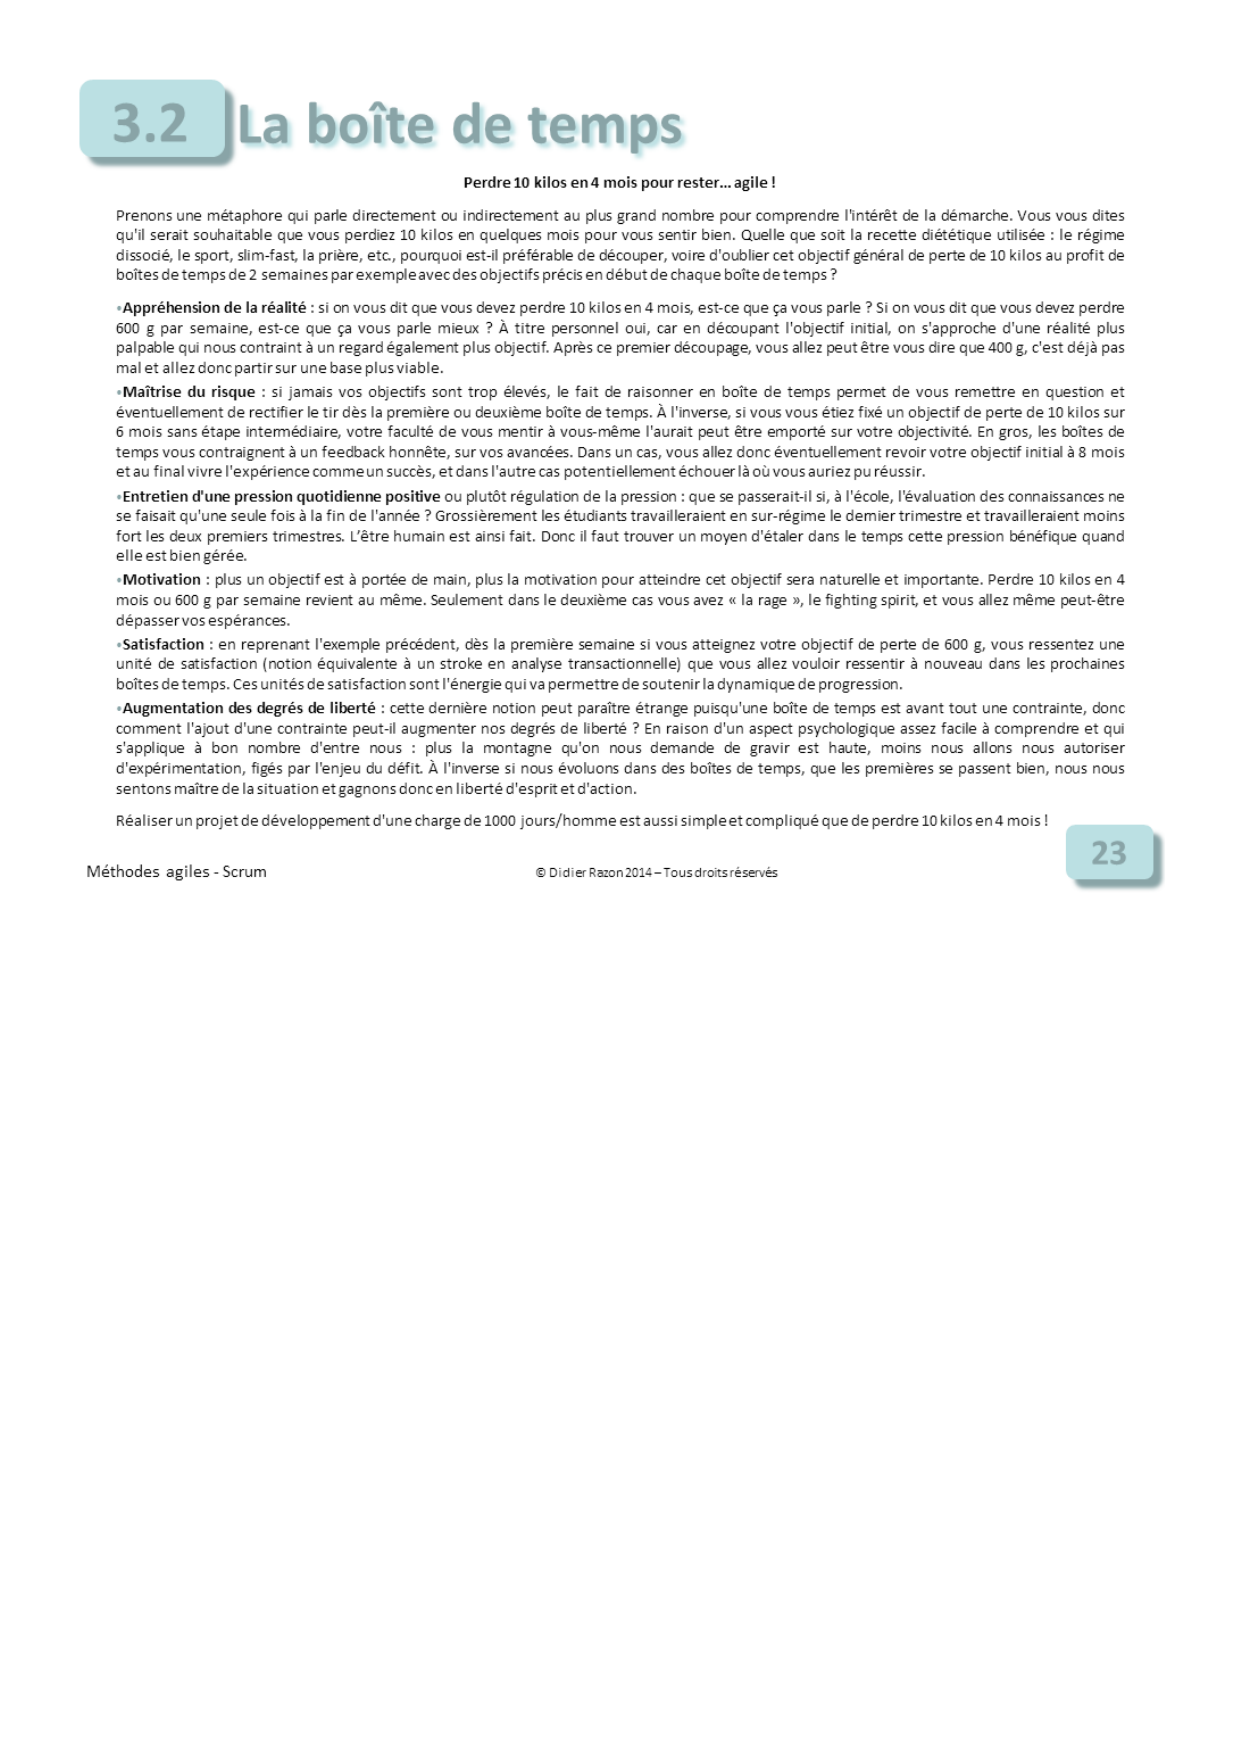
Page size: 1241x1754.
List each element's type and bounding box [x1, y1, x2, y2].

picture [75, 75, 1166, 893]
